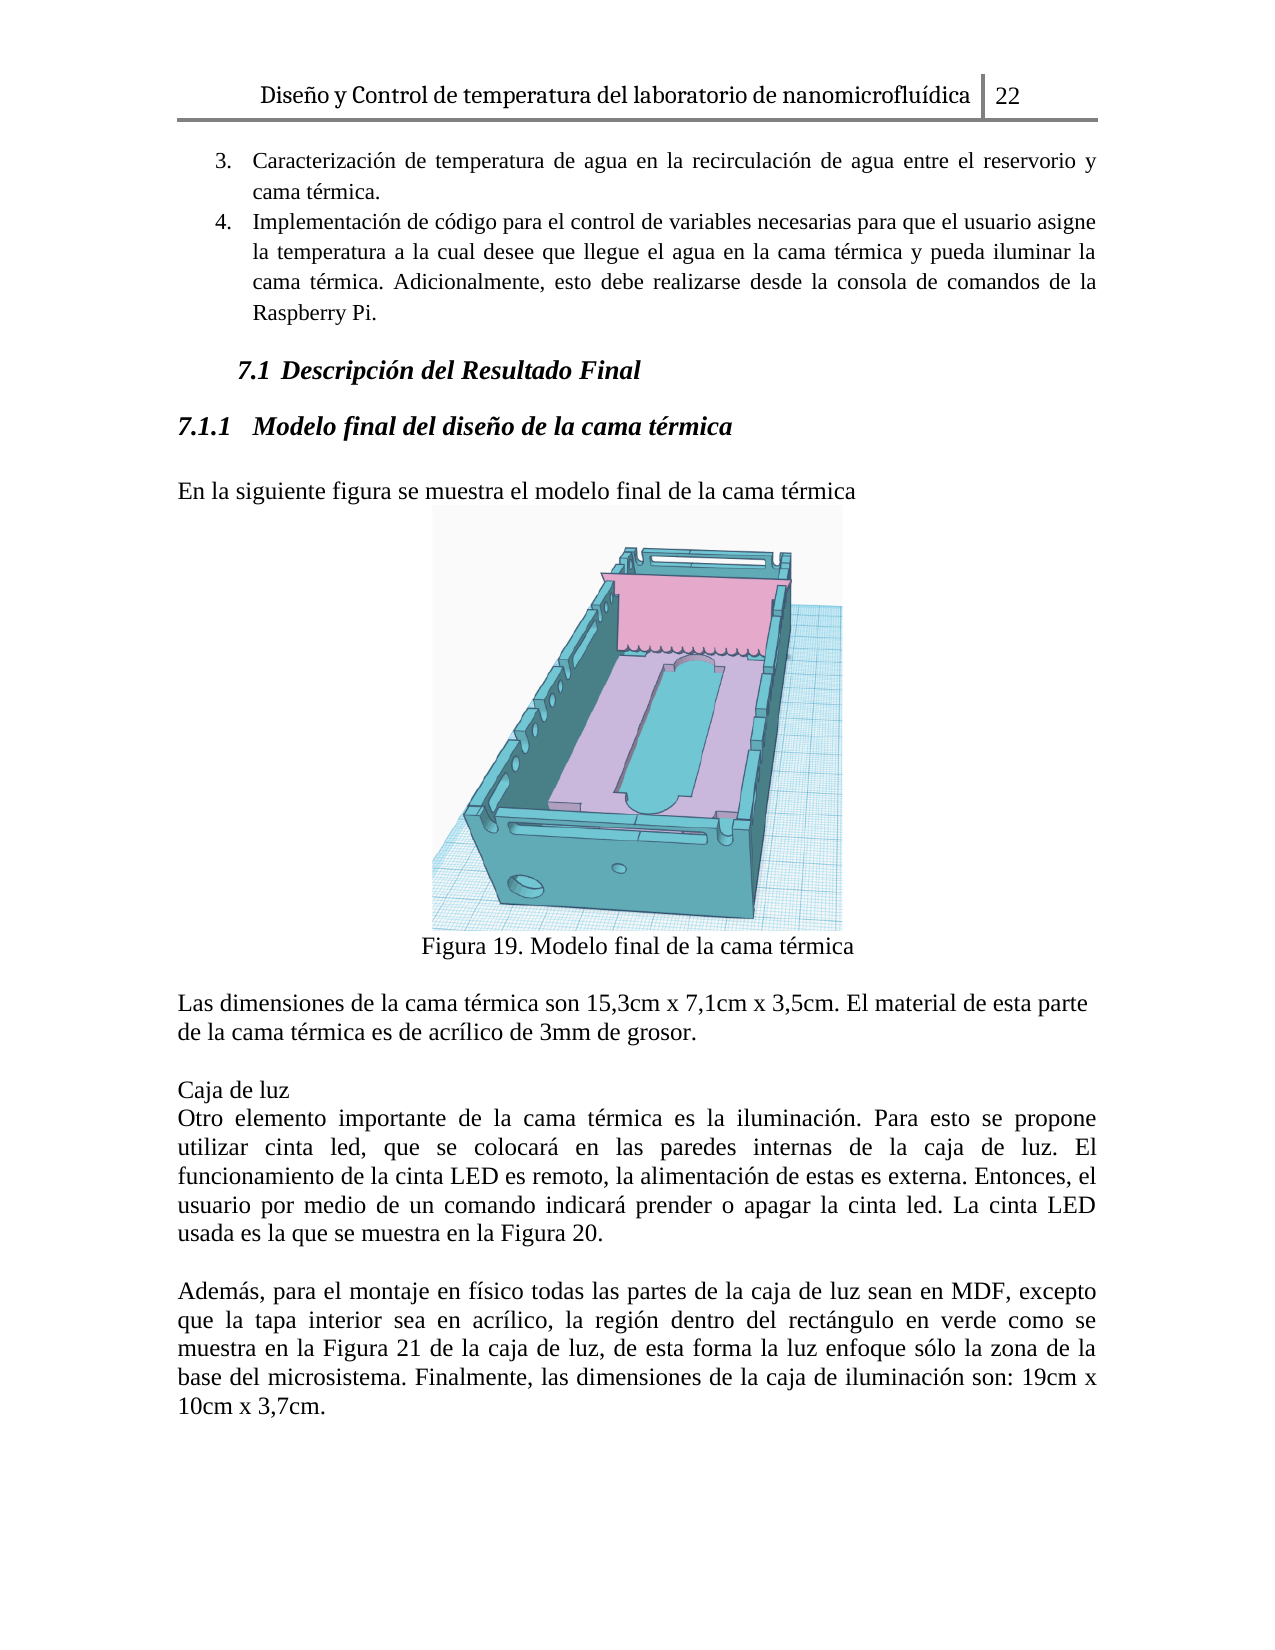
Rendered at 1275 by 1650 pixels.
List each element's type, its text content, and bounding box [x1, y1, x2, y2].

list Implementación de código para el control de variables necesarias para que el usuario asigne la temperatura a la cual desee que llegue el agua en la cama térmica y pueda iluminar la cama térmica. Adicionalmente, esto debe realizarse desde la consola de comandos de la Raspberry Pi. [215, 208, 1098, 325]
list Caracterización de temperatura de agua en la recirculación de agua entre el reservorio y cama térmica. [215, 148, 1098, 204]
text En la siguiente figura se muestra el modelo final de la cama térmica [177, 476, 1098, 505]
text Además, para el montaje en físico todas las partes de la caja de luz sean en MDF, excepto que la tapa interior sea en acrílico, la región dentro del rectángulo en verde como se muestra en la Figura 21 de la caja de luz, de esta forma la luz enfoque sólo la zona de la base del microsistema. Finalmente, las dimensiones de la caja de iluminación son: 19cm x 10cm x 3,7cm. [177, 1276, 1098, 1420]
text Caja de luz [177, 1075, 1098, 1103]
text Otro elemento importante de la cama térmica es la iluminación. Para esto se propone utilizar cinta led, que se colocará en las paredes internas de la caja de luz. El funcionamiento de la cinta LED es remoto, la alimentación de estas es externa. Entonces, el usuario por medio de un comando indicará prender o apagar la cinta led. La cinta LED usada es la que se muestra en la Figura 20. [177, 1103, 1098, 1247]
text Las dimensiones de la cama térmica son 15,3cm x 7,1cm x 3,5cm. El material de esta parte de la cama térmica es de acrílico de 3mm de grosor. [177, 988, 1098, 1046]
subtitle Modelo final del diseño de la cama térmica [177, 410, 1098, 441]
picture [432, 505, 843, 931]
subtitle Descripción del Resultado Final [237, 354, 1098, 385]
text Figura 19. Modelo final de la cama térmica [177, 931, 1098, 960]
